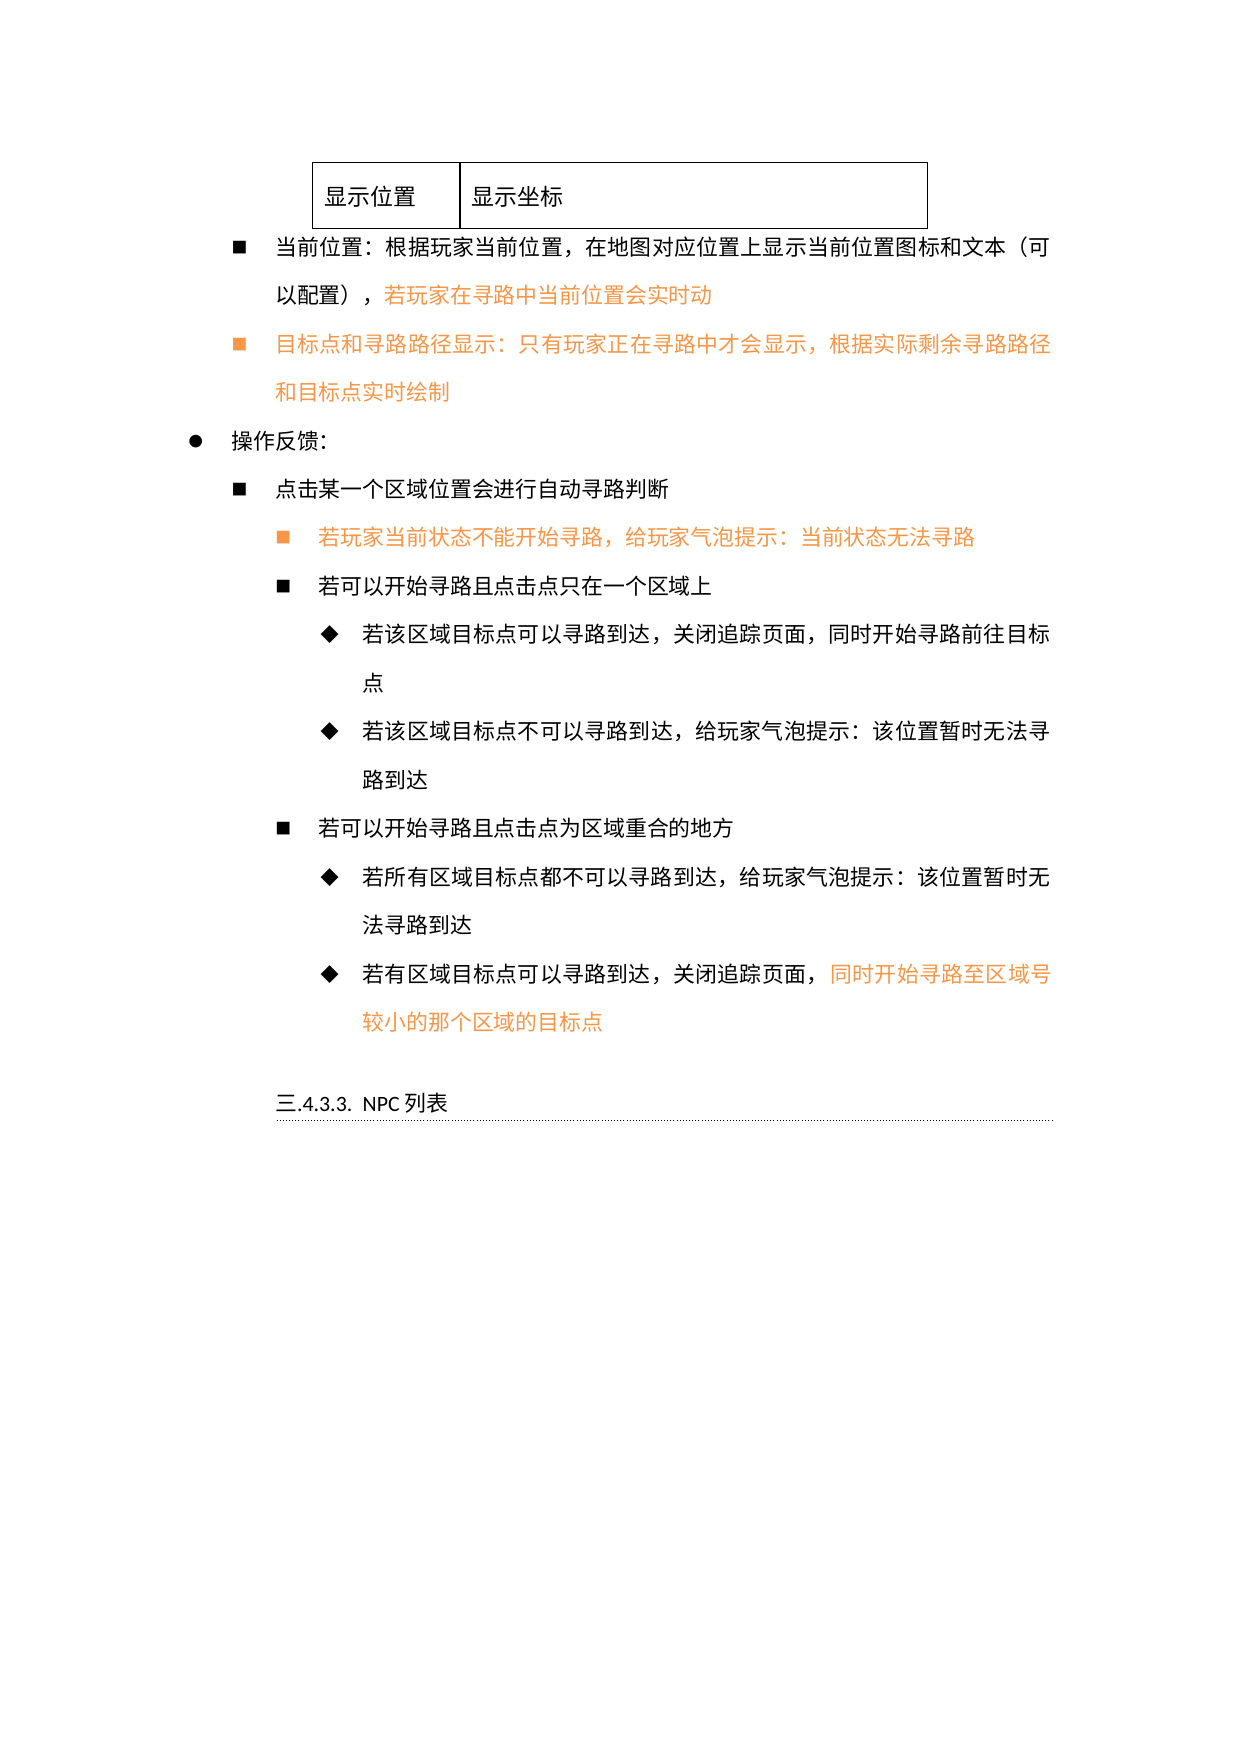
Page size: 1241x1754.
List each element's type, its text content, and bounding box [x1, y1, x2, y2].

list 当前位置：根据玩家当前位置，在地图对应位置上显示当前位置图标和文本（可以配置），若玩家在寻路中当前位置会实时动 [231, 229, 1053, 310]
list 若有区域目标点可以寻路到达，关闭追踪页面，同时开始寻路至区域号较小的那个区域的目标点 [319, 956, 1053, 1037]
list 若该区域目标点可以寻路到达，关闭追踪页面，同时开始寻路前往目标点 [319, 617, 1053, 698]
list 目标点和寻路路径显示：只有玩家正在寻路中才会显示，根据实际剩余寻路路径和目标点实时绘制 [231, 326, 1053, 407]
table_cell 显示坐标 [461, 163, 927, 228]
list 若可以开始寻路且点击点只在一个区域上 [275, 568, 1053, 601]
text NPC列表 [275, 1086, 1053, 1121]
list 若所有区域目标点都不可以寻路到达，给玩家气泡提示：该位置暂时无法寻路到达 [319, 859, 1053, 940]
list 若可以开始寻路且点击点为区域重合的地方 [275, 811, 1053, 843]
list 若该区域目标点不可以寻路到达，给玩家气泡提示：该位置暂时无法寻路到达 [319, 714, 1053, 795]
table_cell 显示位置 [313, 163, 459, 228]
list 点击某一个区域位置会进行自动寻路判断 [231, 472, 1053, 504]
list 若玩家当前状态不能开始寻路，给玩家气泡提示：当前状态无法寻路 [275, 520, 1053, 552]
list 操作反馈： [187, 423, 1053, 456]
